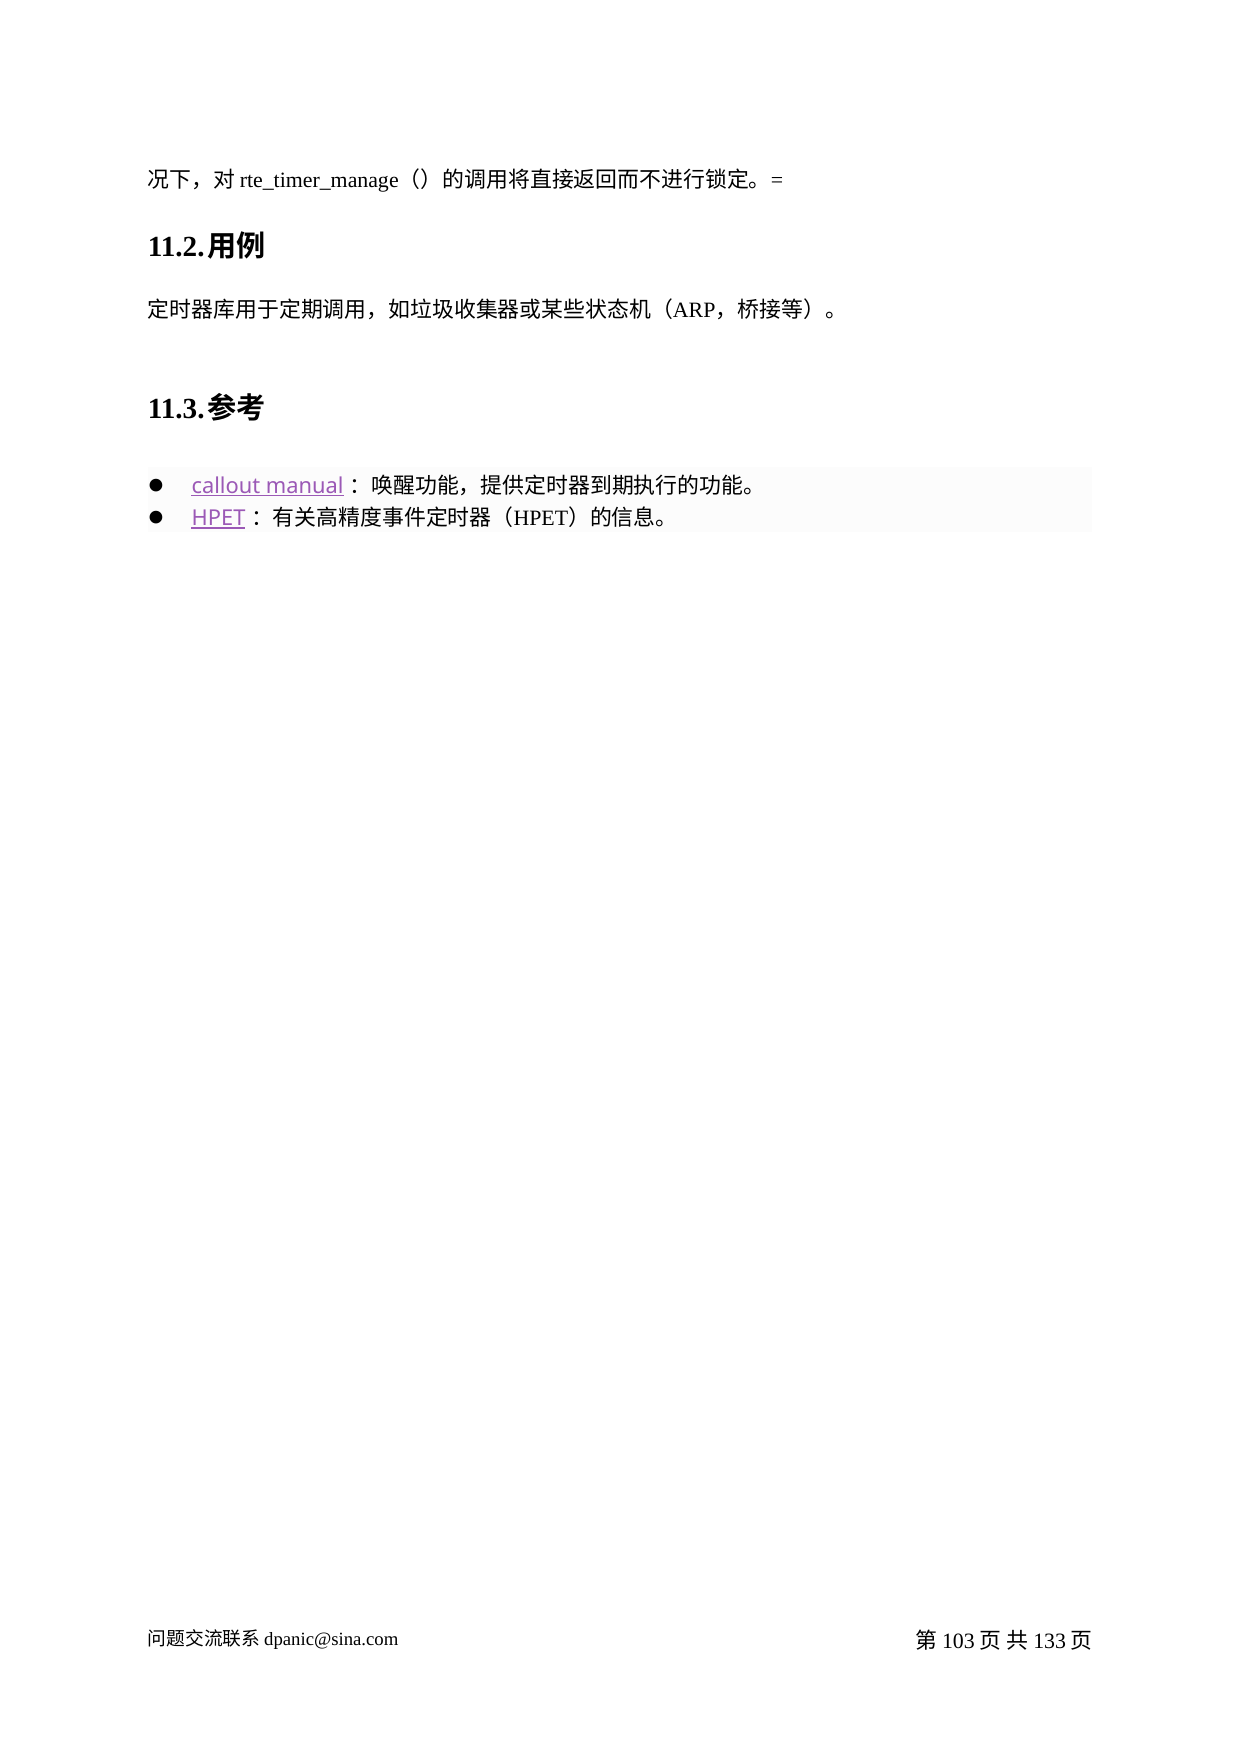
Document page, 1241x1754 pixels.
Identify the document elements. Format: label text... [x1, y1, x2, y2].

subtitle 参考 [148, 373, 1092, 438]
list callout manual ：唤醒功能，提供定时器到期执行的功能。 [148, 467, 1092, 500]
text 定时器库用于定期调用，如垃圾收集器或某些状态机（ARP，桥接等）。 [148, 292, 1092, 324]
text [148, 162, 1092, 194]
list HPET ：有关高精度事件定时器（HPET）的信息。 [148, 500, 1092, 532]
subtitle 用例 [148, 211, 1092, 276]
